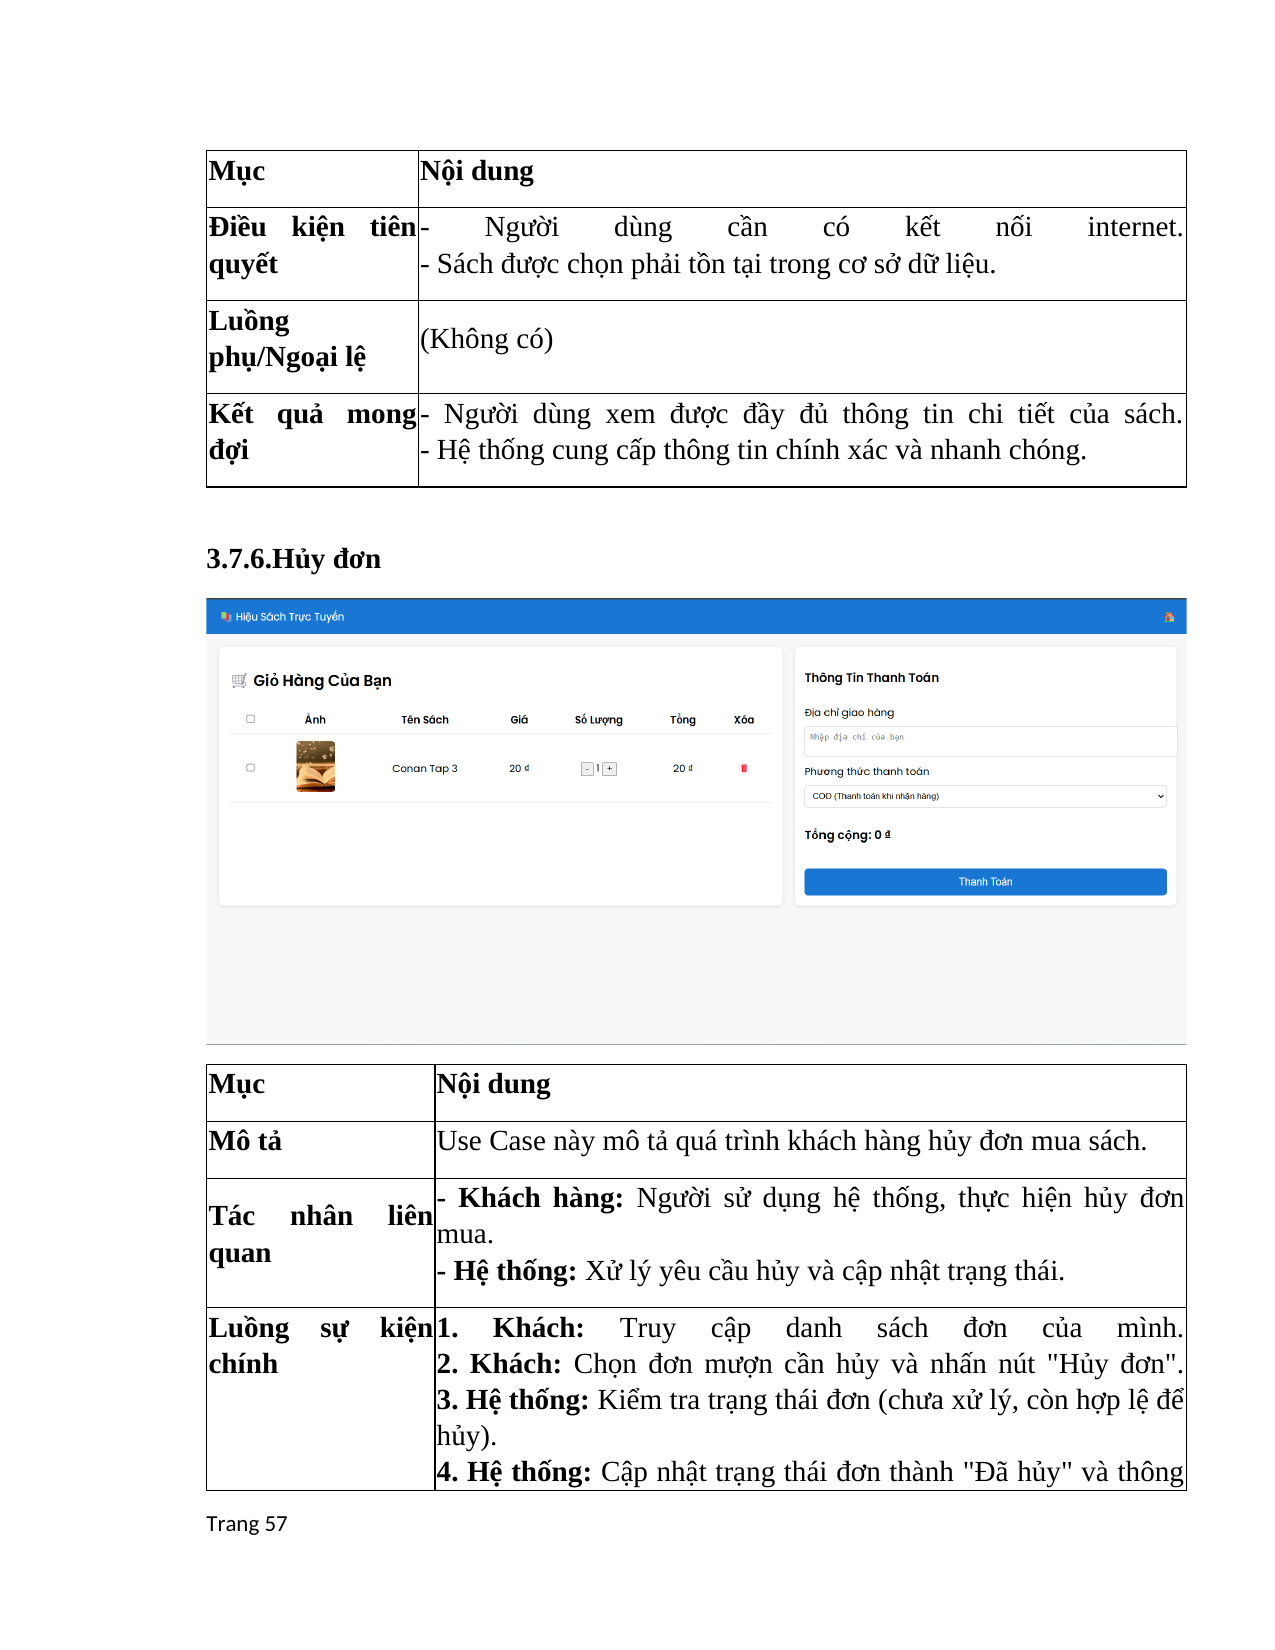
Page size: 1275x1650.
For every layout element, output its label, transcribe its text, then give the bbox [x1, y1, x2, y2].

table_header Mục [207, 151, 418, 207]
table_header Nội dung [419, 151, 1186, 207]
table_cell Use Case này mô tả quá trình khách hàng hủy đơn mua sách. [436, 1122, 1186, 1178]
table_cell Luồng sự kiện chính [207, 1308, 434, 1489]
table_cell - Khách hàng: Người sử dụng hệ thống, thực hiện hủy đơn mua. - Hệ thống: Xử lý yêu cầu hủy và cập nhật trạng thái. [436, 1179, 1186, 1307]
table_header Mục [207, 1065, 434, 1121]
table_cell Tác nhân liên quan [207, 1179, 434, 1307]
table_cell Điều kiện tiên quyết [207, 208, 418, 300]
table_cell Mô tả [207, 1122, 434, 1178]
table_cell Luồng phụ/Ngoại lệ [207, 301, 418, 393]
table_cell - Người dùng cần có kết nối internet. - Sách được chọn phải tồn tại trong cơ sở dữ liệu. [419, 208, 1186, 300]
table_cell - Người dùng xem được đầy đủ thông tin chi tiết của sách. - Hệ thống cung cấp thông tin chính xác và nhanh chóng. [419, 394, 1186, 486]
table_header Nội dung [436, 1065, 1186, 1121]
table_cell (Không có) [419, 301, 1186, 393]
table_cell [436, 1308, 1186, 1489]
picture [206, 598, 1187, 1045]
table_cell Kết quả mong đợi [207, 394, 418, 486]
subtitle 3.7.6.Hủy đơn [206, 548, 1187, 573]
